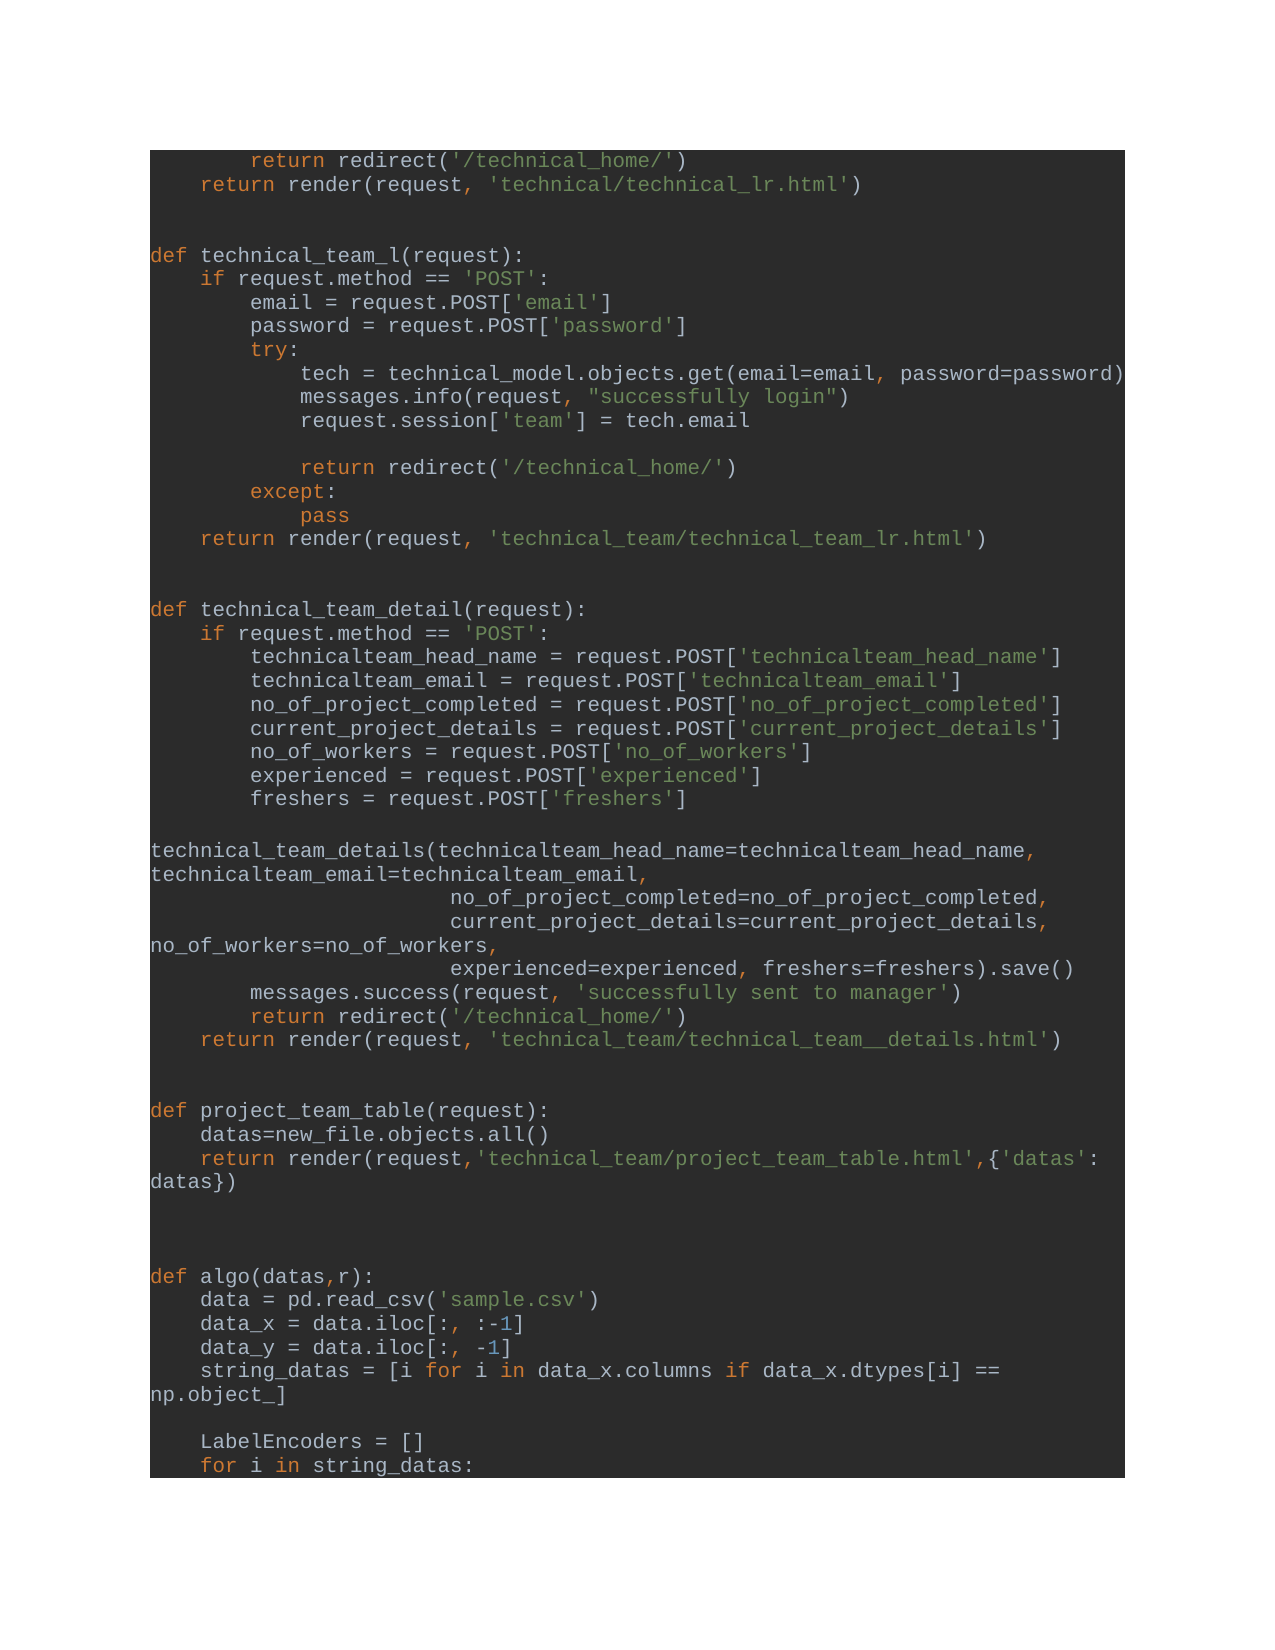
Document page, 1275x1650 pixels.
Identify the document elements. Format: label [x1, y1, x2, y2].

text [150, 150, 1125, 1478]
